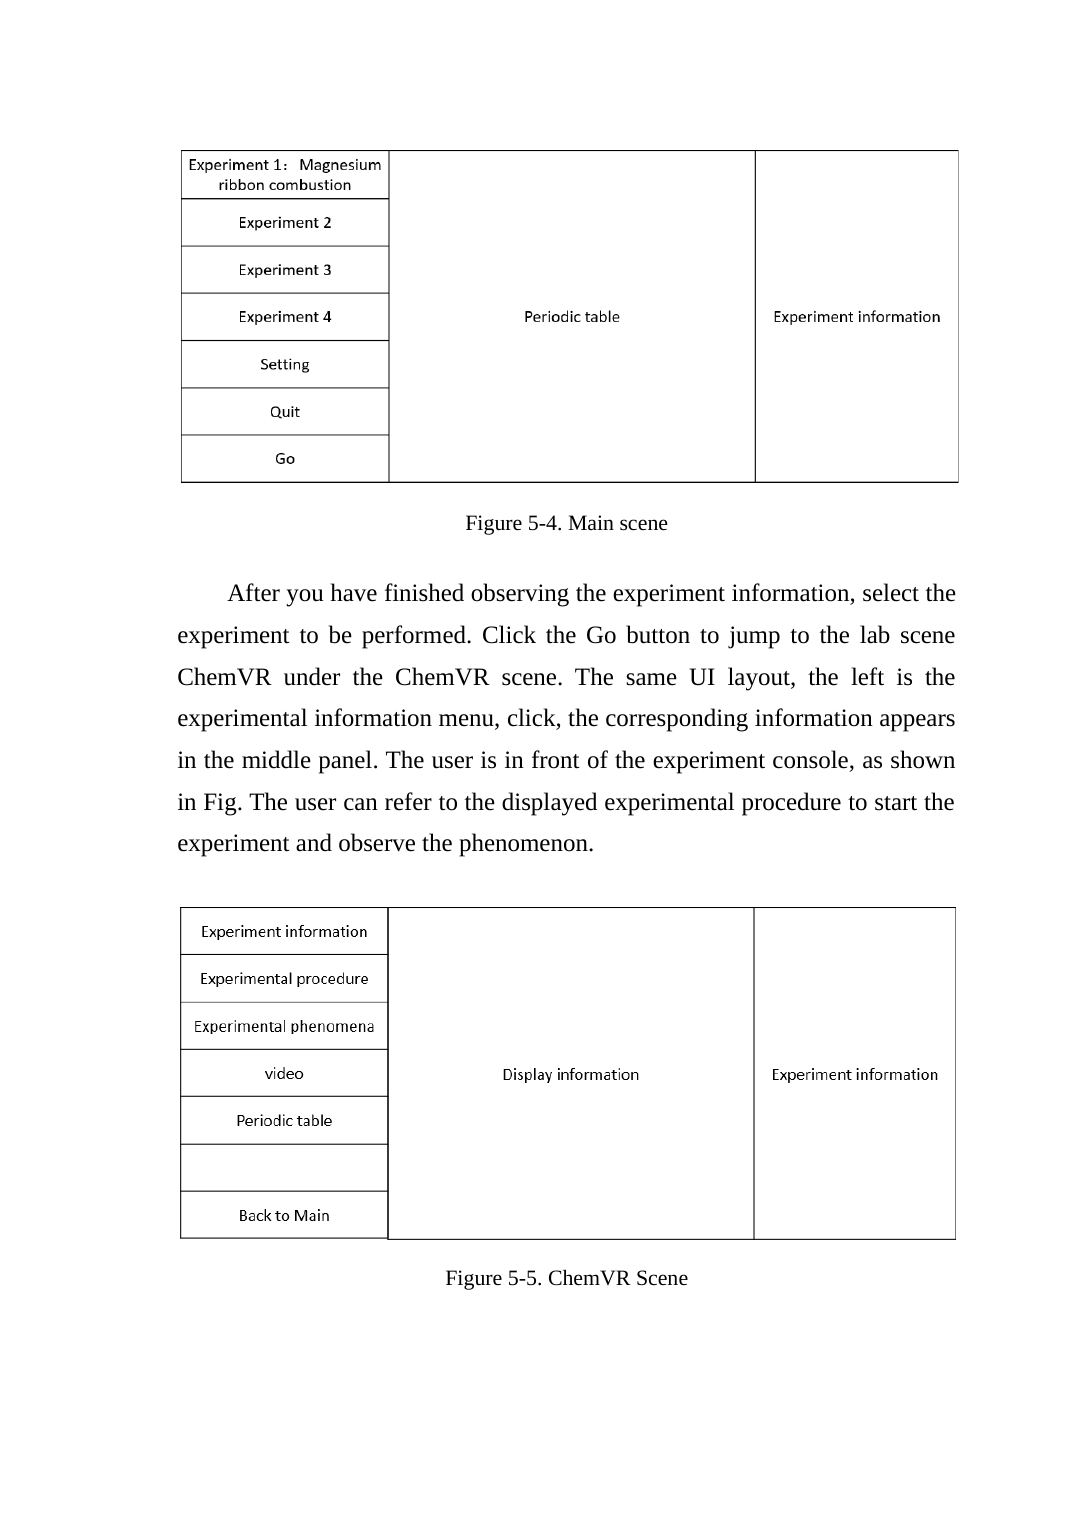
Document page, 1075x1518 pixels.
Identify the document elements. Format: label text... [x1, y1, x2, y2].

text After you have finished observing the experiment information, select the experiment to be performed. Click the Go button to jump to the lab scene ChemVR under the ChemVR scene. The same UI layout, the left is the experimental information menu, click, the corresponding information appears in the middle panel. The user is in front of the experiment console, as shown in Fig. The user can refer to the displayed experimental procedure to start the experiment and observe the phenomenon. [177, 568, 956, 860]
picture [177, 901, 964, 1247]
text Figure 5-4. Main scene [177, 510, 956, 535]
picture [177, 147, 965, 491]
text Figure 5-5. ChemVR Scene [177, 1265, 956, 1290]
